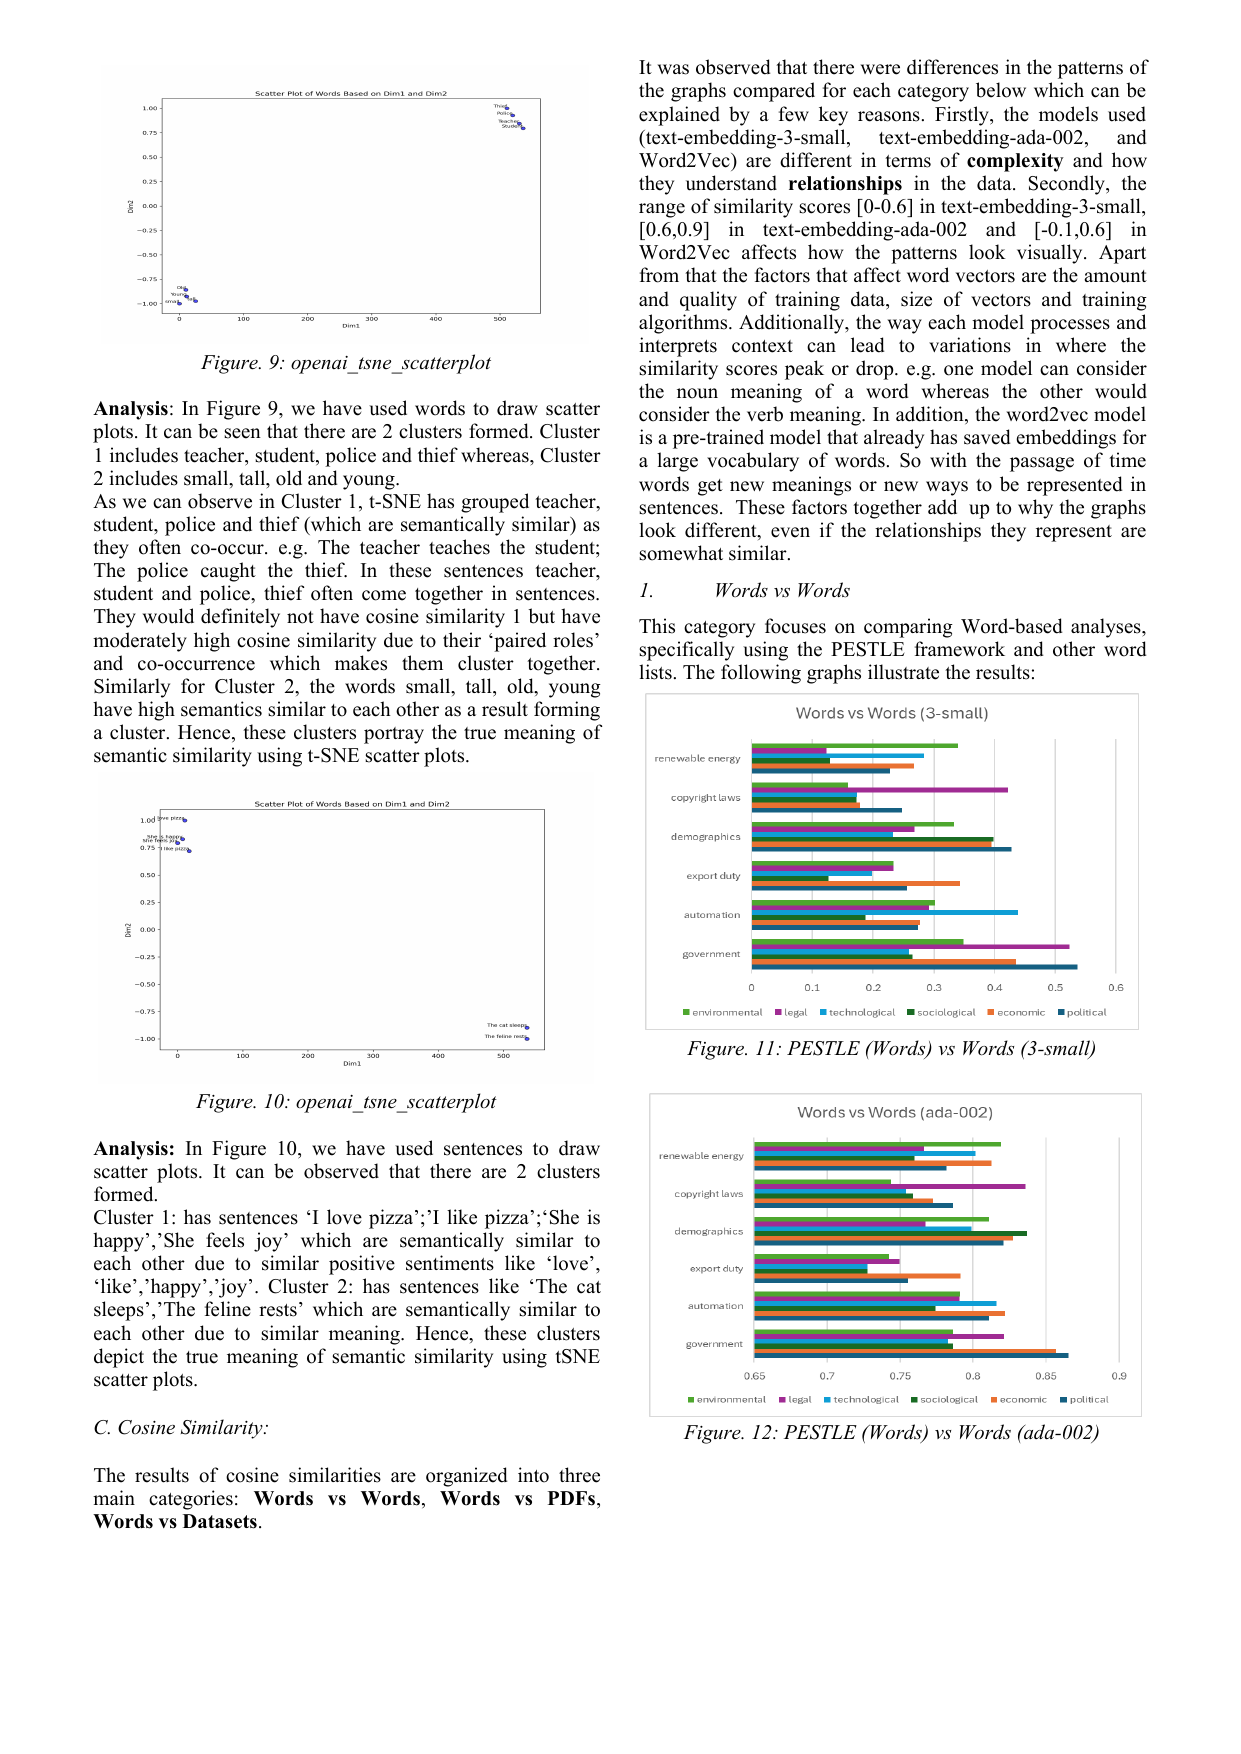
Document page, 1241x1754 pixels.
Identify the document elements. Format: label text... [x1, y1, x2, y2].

text The results of cosine similarities are organized into three main categories: Words vs Words, Words vs PDFs, Words vs Datasets. [93, 1464, 601, 1533]
text It was observed that there were differences in the patterns of the graphs compared for each category below which can be explained by a few key reasons. Firstly, the models used (text-embedding-3-small, text-embedding-ada-002, and Word2Vec) are different in terms of complexity and how they understand relationships in the data. Secondly, the range of similarity scores [0-0.6] in text-embedding-3-small, [0.6,0.9] in text-embedding-ada-002 and [-0.1,0.6] in Word2Vec affects how the patterns look visually. Apart from that the factors that affect word vectors are the amount and quality of training data, size of vectors and training algorithms. Additionally, the way each model processes and interprets context can lead to variations in where the similarity scores peak or drop. e.g. one model can consider the noun meaning of a word whereas the other would consider the verb meaning. In addition, the word2vec model is a pre-trained model that already has saved embeddings for a large vocabulary of words. So with the passage of time words get new meanings or new ways to be represented in sentences. These factors together add up to why the graphs look different, even if the relationships they represent are somewhat similar. [639, 56, 1147, 565]
picture [98, 772, 594, 1084]
picture [101, 65, 589, 344]
text Cluster 1: has sentences ‘I love pizza’;’I like pizza’;‘She is happy’,’She feels joy’ which are semantically similar to each other due to similar positive sentiments like ‘love’, ‘like’,’happy’,’joy’. Cluster 2: has sentences like ‘The cat sleeps’,’The feline rests’ which are semantically similar to each other due to similar meaning. Hence, these clusters depict the true meaning of semantic similarity using tSNE scatter plots. [93, 1206, 601, 1391]
text Analysis: In Figure 9, we have used words to draw scatter plots. It can be seen that there are 2 clusters formed. Cluster 1 includes teacher, student, police and thief whereas, Cluster 2 includes small, tall, old and young. [93, 397, 601, 490]
text This category focuses on comparing Word-based analyses, specifically using the PESTLE framework and other word lists. The following graphs illustrate the results: [639, 615, 1147, 684]
subtitle Words vs Words [639, 577, 1147, 602]
text Figure. 12: PESTLE (Words) vs Words (ada-002) [639, 1421, 1147, 1444]
picture [645, 693, 1139, 1030]
text As we can observe in Cluster 1, t-SNE has grouped teacher, student, police and thief (which are semantically similar) as they often co-occur. e.g. The teacher teaches the student; The police caught the thief. In these sentences teacher, student and police, thief often come together in sentences. They would definitely not have cosine similarity 1 but have moderately high cosine similarity due to their ‘paired roles’ and co-occurrence which makes them cluster together. Similarly for Cluster 2, the words small, tall, old, young have high semantics similar to each other as a result forming a cluster. Hence, these clusters portray the true meaning of semantic similarity using t-SNE scatter plots. [93, 490, 601, 767]
text Analysis: In Figure 10, we have used sentences to draw scatter plots. It can be observed that there are 2 clusters formed. [93, 1136, 601, 1206]
text Figure. 10: openai_tsne_scatterplot [93, 1090, 601, 1113]
subtitle C. Cosine Similarity: [93, 1416, 601, 1439]
picture [649, 1093, 1142, 1417]
text Figure. 11: PESTLE (Words) vs Words (3-small) [639, 1037, 1147, 1060]
